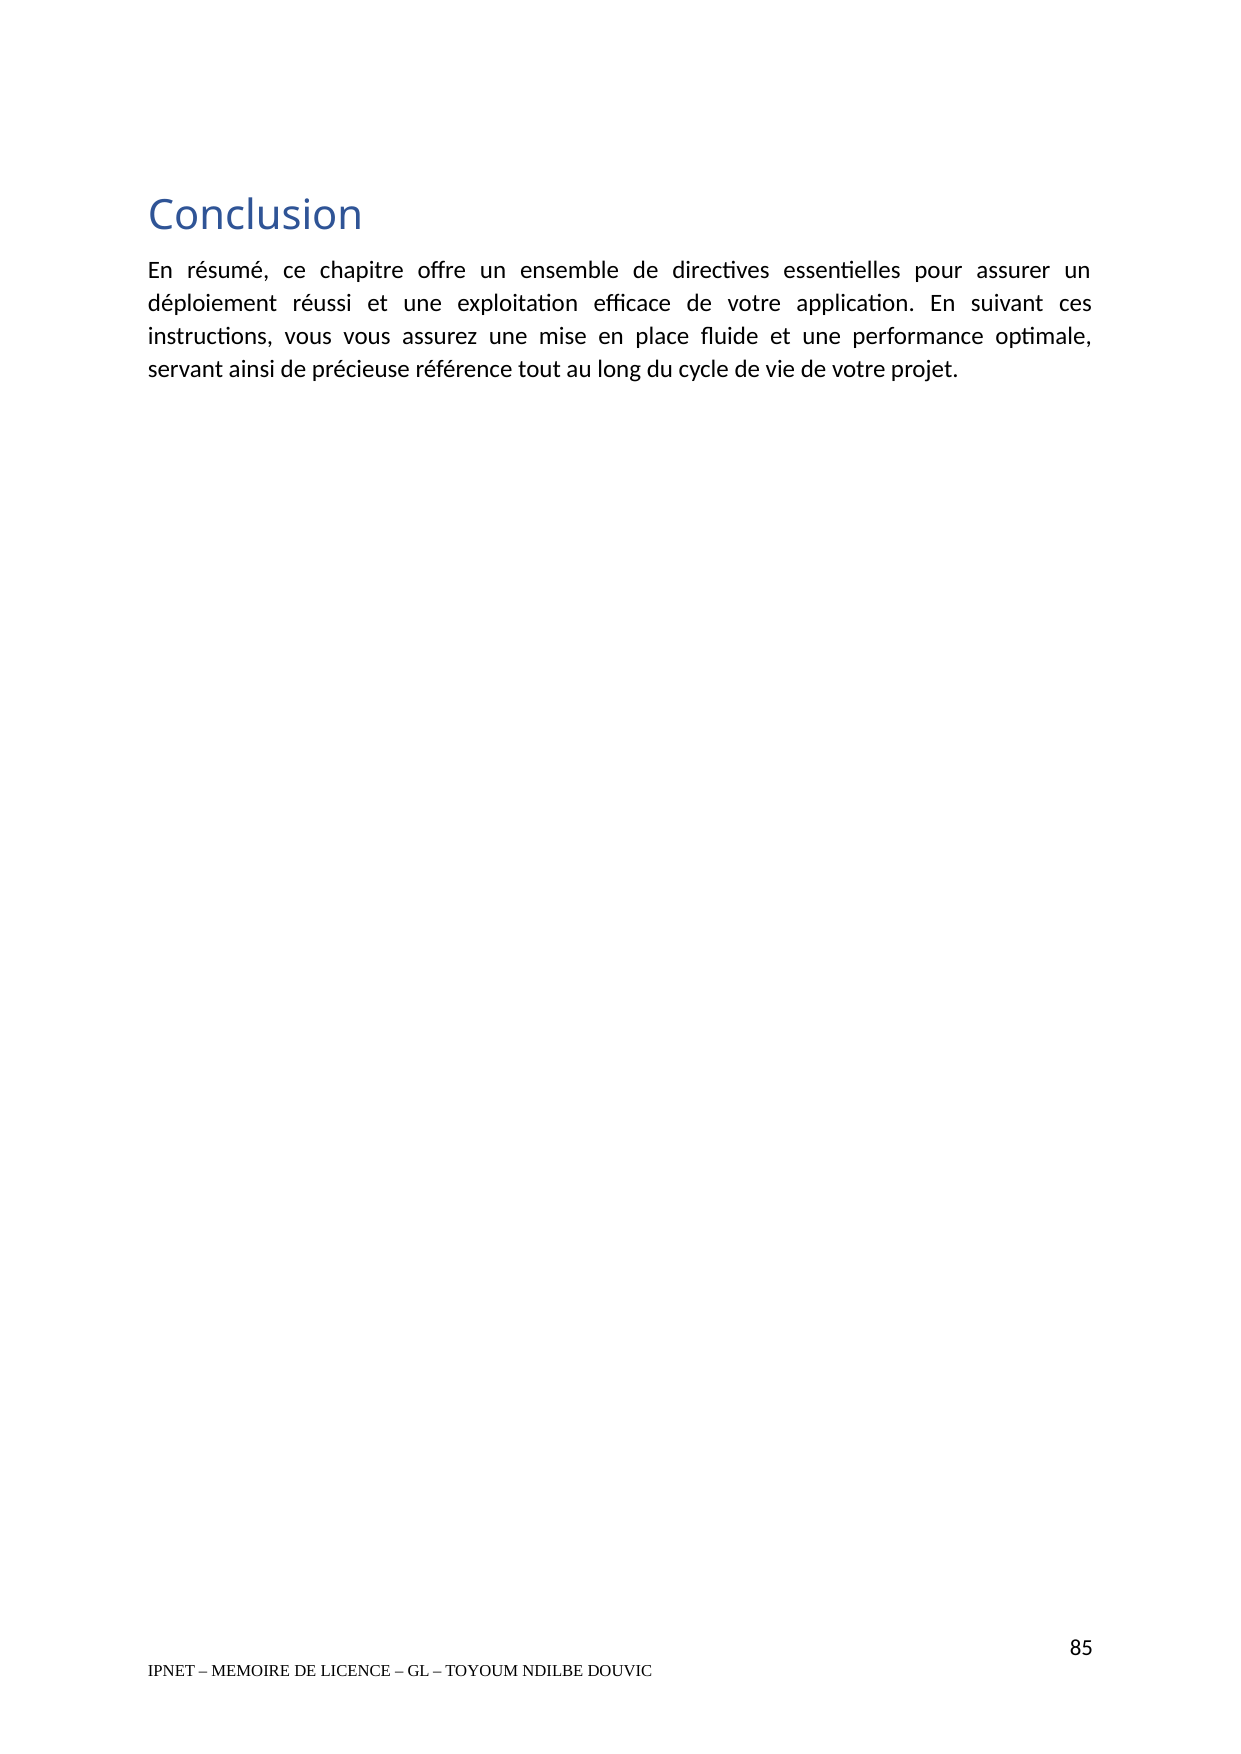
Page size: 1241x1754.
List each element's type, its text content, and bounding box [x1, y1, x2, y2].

text En résumé, ce chapitre offre un ensemble de directives essentielles pour assurer un déploiement réussi et une exploitation efficace de votre application. En suivant ces instructions, vous vous assurez une mise en place fluide et une performance optimale, servant ainsi de précieuse référence tout au long du cycle de vie de votre projet. [148, 255, 1093, 384]
subtitle Conclusion [148, 185, 1093, 242]
